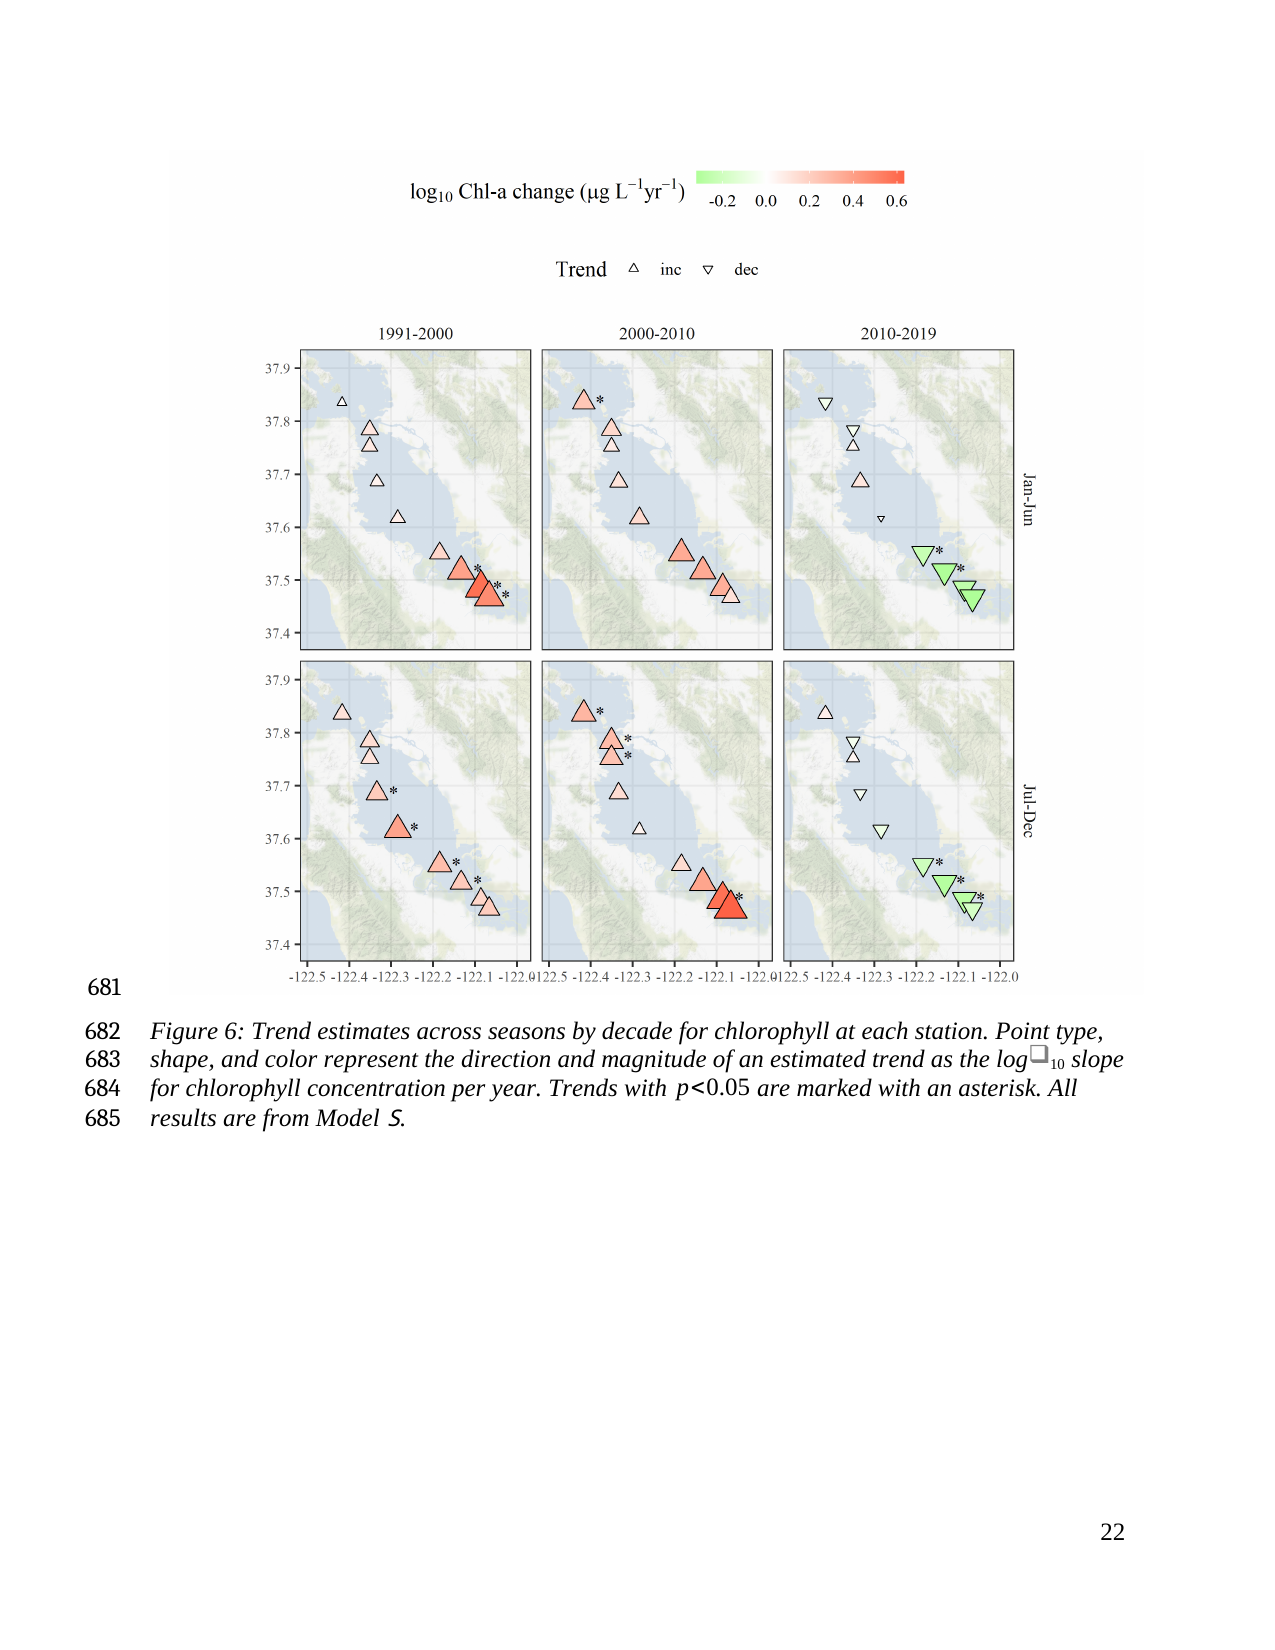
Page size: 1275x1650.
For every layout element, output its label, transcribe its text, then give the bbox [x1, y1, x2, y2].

picture [168, 150, 1144, 995]
text Figure 6: Trend estimates across seasons by decade for chlorophyll at each station. Point type, shape, and color represent the direction and magnitude of an estimated trend as the log slope for chlorophyll concentration per year. Trends with are marked with an asterisk. All results are from Model S. [150, 1016, 1125, 1133]
